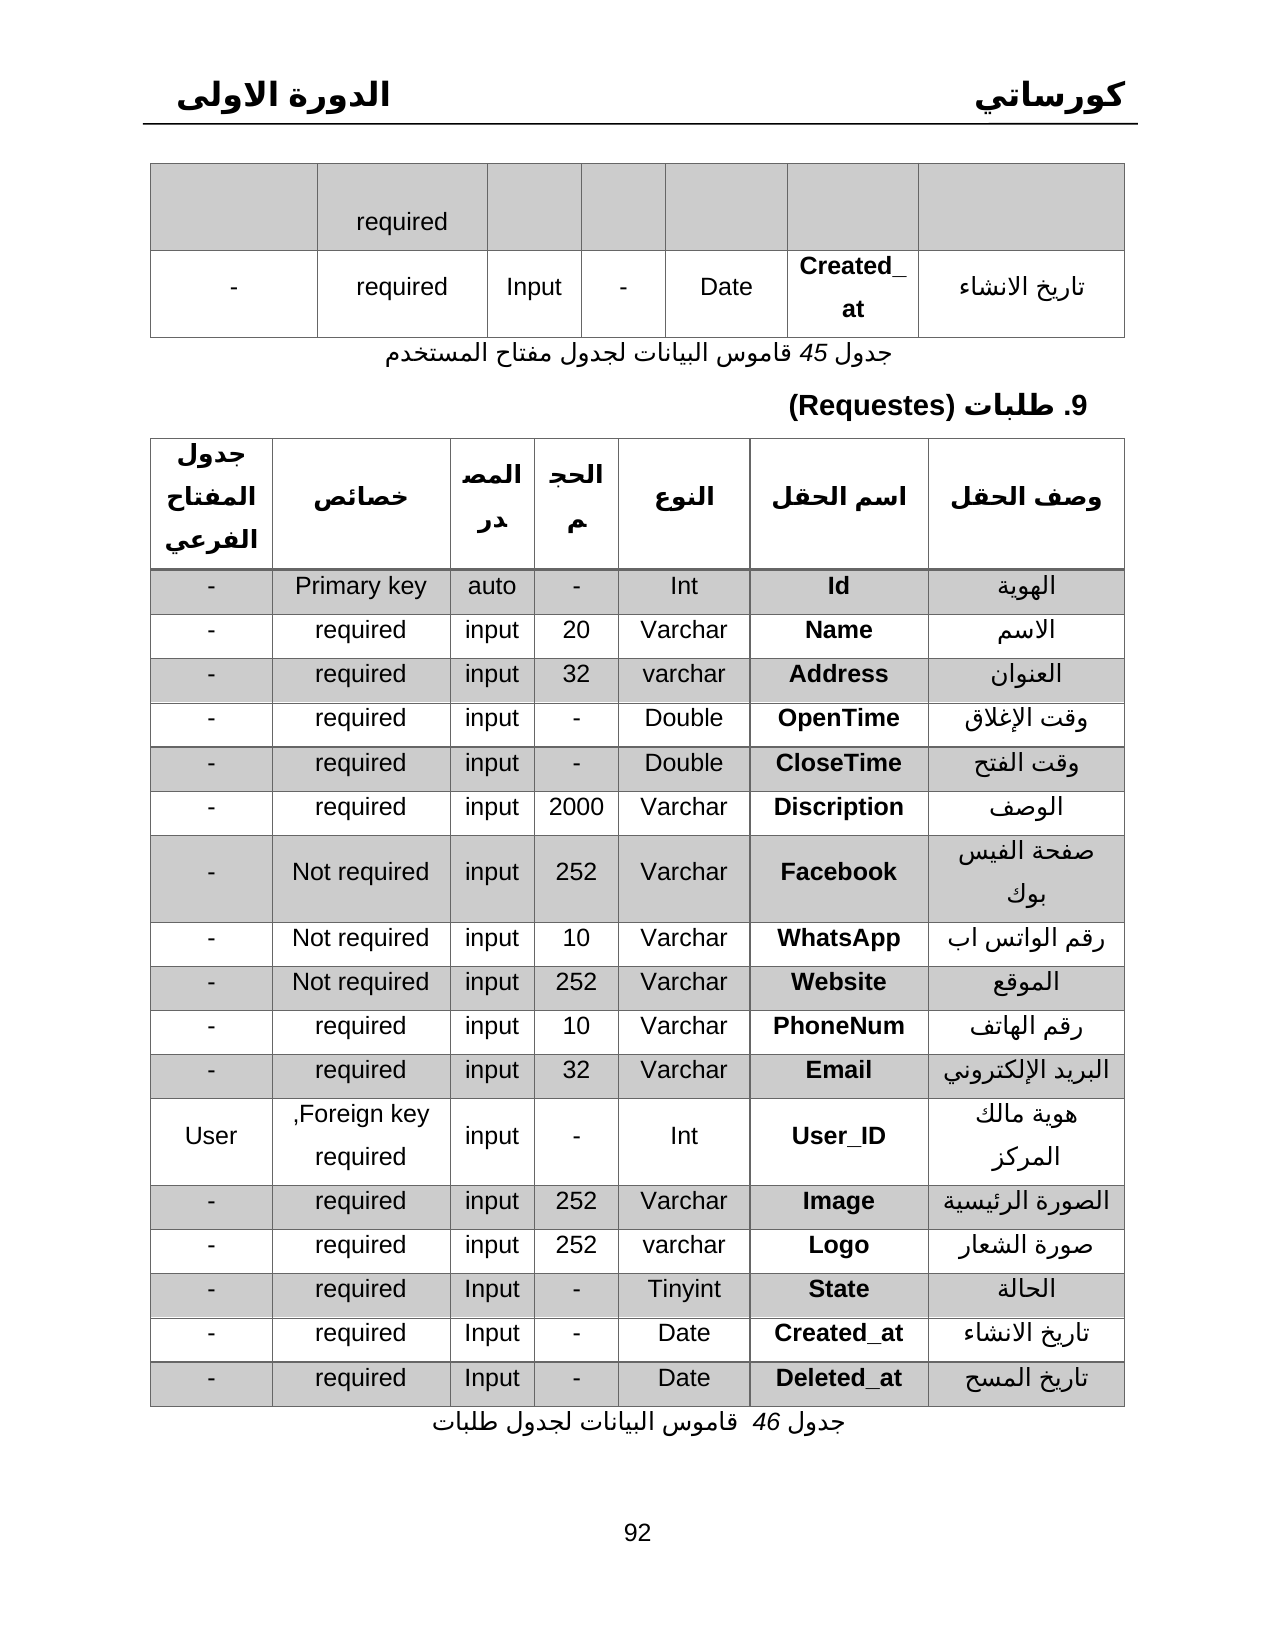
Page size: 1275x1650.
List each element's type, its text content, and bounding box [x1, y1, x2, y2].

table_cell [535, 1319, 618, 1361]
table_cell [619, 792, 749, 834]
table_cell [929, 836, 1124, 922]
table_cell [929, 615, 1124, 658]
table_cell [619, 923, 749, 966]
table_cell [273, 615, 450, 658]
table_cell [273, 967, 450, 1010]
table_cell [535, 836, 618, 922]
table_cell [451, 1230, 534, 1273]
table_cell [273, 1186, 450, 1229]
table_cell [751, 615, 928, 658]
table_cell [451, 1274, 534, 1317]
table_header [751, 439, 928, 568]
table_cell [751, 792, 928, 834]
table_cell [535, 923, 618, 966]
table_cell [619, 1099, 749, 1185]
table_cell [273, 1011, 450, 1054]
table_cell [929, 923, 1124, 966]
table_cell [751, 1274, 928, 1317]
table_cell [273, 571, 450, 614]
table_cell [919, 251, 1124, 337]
text جدول 46 قاموس البيانات لجدول طلبات [150, 1407, 1125, 1435]
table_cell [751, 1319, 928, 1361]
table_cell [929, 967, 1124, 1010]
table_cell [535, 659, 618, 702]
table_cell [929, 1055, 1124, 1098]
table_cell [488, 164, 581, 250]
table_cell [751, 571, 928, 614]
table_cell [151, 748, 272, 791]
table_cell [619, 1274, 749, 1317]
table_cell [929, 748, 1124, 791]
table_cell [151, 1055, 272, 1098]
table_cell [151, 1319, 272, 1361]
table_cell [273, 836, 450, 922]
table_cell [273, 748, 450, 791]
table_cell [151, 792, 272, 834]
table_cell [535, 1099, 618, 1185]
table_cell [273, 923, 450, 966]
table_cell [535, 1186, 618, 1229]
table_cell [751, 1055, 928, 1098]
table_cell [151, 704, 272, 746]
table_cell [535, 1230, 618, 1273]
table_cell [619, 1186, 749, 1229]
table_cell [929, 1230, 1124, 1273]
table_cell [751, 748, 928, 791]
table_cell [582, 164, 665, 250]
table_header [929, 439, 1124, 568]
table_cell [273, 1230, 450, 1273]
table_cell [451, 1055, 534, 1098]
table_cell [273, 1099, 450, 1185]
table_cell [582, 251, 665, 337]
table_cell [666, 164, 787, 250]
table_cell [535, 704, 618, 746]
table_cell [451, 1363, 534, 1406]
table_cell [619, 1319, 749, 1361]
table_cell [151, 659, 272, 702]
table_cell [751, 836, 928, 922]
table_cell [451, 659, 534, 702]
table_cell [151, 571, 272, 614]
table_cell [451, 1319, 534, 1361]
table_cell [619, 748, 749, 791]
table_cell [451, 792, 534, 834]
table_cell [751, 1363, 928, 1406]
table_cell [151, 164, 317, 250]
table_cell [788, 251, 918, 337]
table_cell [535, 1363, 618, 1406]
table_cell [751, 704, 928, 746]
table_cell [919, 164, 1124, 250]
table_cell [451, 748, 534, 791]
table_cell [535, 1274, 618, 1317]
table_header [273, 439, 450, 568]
text جدول 45 قاموس البيانات لجدول مفتاح المستخدم [150, 338, 1125, 367]
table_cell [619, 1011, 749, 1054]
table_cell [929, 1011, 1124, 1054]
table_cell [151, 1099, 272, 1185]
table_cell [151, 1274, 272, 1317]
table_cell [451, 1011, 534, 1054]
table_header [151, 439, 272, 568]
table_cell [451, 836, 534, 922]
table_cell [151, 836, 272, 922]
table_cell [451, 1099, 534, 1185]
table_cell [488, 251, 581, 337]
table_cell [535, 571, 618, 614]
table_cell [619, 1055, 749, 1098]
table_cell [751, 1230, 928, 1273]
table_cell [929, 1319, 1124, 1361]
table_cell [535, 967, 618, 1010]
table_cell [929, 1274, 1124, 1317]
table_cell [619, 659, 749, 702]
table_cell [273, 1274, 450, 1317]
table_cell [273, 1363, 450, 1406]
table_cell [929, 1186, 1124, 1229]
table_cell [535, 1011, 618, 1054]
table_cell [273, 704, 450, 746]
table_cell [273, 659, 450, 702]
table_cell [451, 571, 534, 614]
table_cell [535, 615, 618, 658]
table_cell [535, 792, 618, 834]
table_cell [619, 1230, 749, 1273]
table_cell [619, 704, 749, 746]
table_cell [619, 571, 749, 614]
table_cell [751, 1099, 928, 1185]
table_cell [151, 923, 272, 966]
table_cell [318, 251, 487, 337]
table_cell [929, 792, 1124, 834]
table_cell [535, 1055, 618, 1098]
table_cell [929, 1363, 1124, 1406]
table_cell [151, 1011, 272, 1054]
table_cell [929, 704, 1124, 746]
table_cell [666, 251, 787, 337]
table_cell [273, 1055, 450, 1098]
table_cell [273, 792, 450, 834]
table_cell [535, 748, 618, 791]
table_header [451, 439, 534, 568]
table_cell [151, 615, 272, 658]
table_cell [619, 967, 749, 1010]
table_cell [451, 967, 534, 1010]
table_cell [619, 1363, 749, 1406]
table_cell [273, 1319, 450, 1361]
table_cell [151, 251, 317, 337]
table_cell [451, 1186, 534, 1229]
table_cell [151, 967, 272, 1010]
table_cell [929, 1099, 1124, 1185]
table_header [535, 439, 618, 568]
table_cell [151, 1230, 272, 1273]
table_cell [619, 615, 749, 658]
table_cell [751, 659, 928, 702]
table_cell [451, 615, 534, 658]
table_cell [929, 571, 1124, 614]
subtitle طلبات (Requestes) [150, 387, 1087, 421]
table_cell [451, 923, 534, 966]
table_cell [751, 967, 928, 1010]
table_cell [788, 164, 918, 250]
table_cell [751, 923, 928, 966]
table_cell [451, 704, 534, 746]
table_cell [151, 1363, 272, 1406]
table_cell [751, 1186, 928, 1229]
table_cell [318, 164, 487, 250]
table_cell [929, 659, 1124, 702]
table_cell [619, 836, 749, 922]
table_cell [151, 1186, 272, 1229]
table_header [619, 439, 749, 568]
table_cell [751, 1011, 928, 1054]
